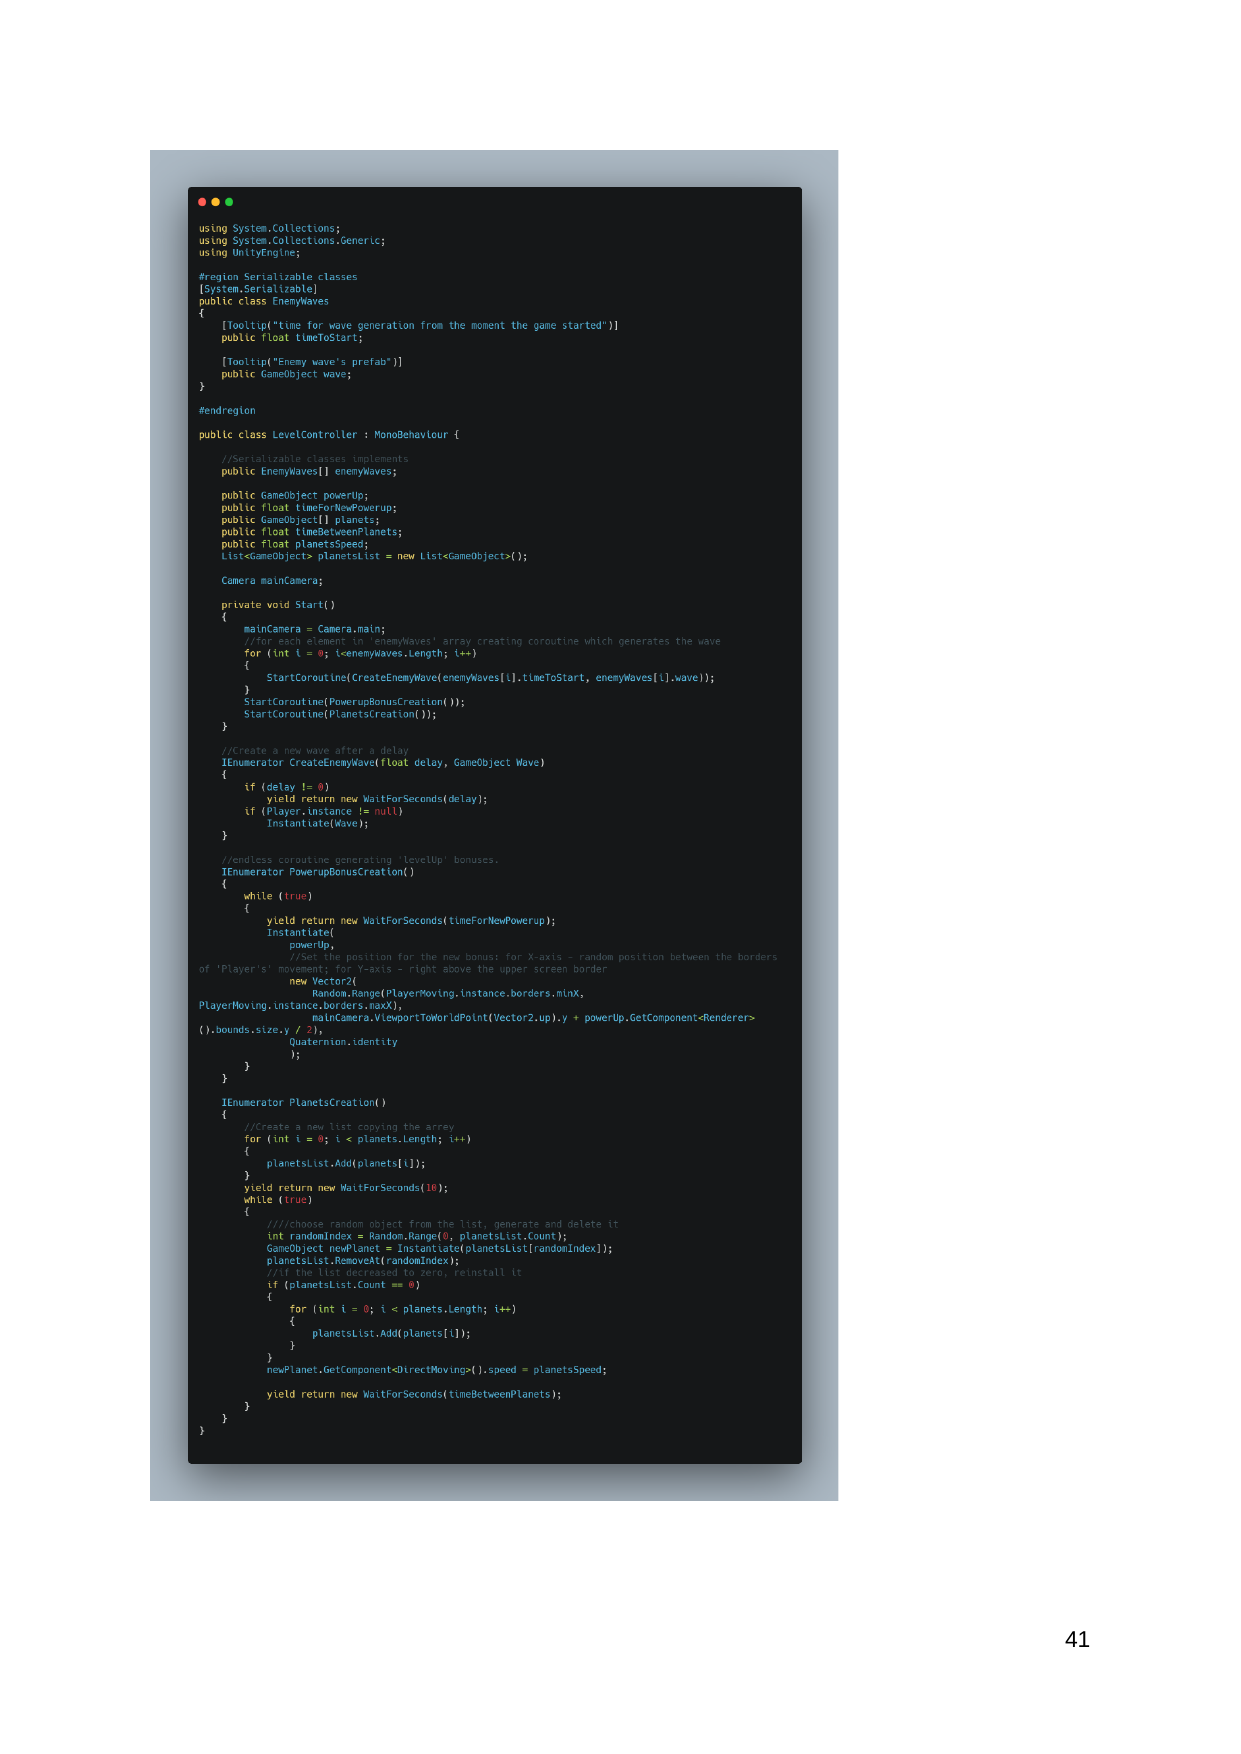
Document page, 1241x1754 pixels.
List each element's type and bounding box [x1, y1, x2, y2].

picture [150, 150, 839, 1501]
